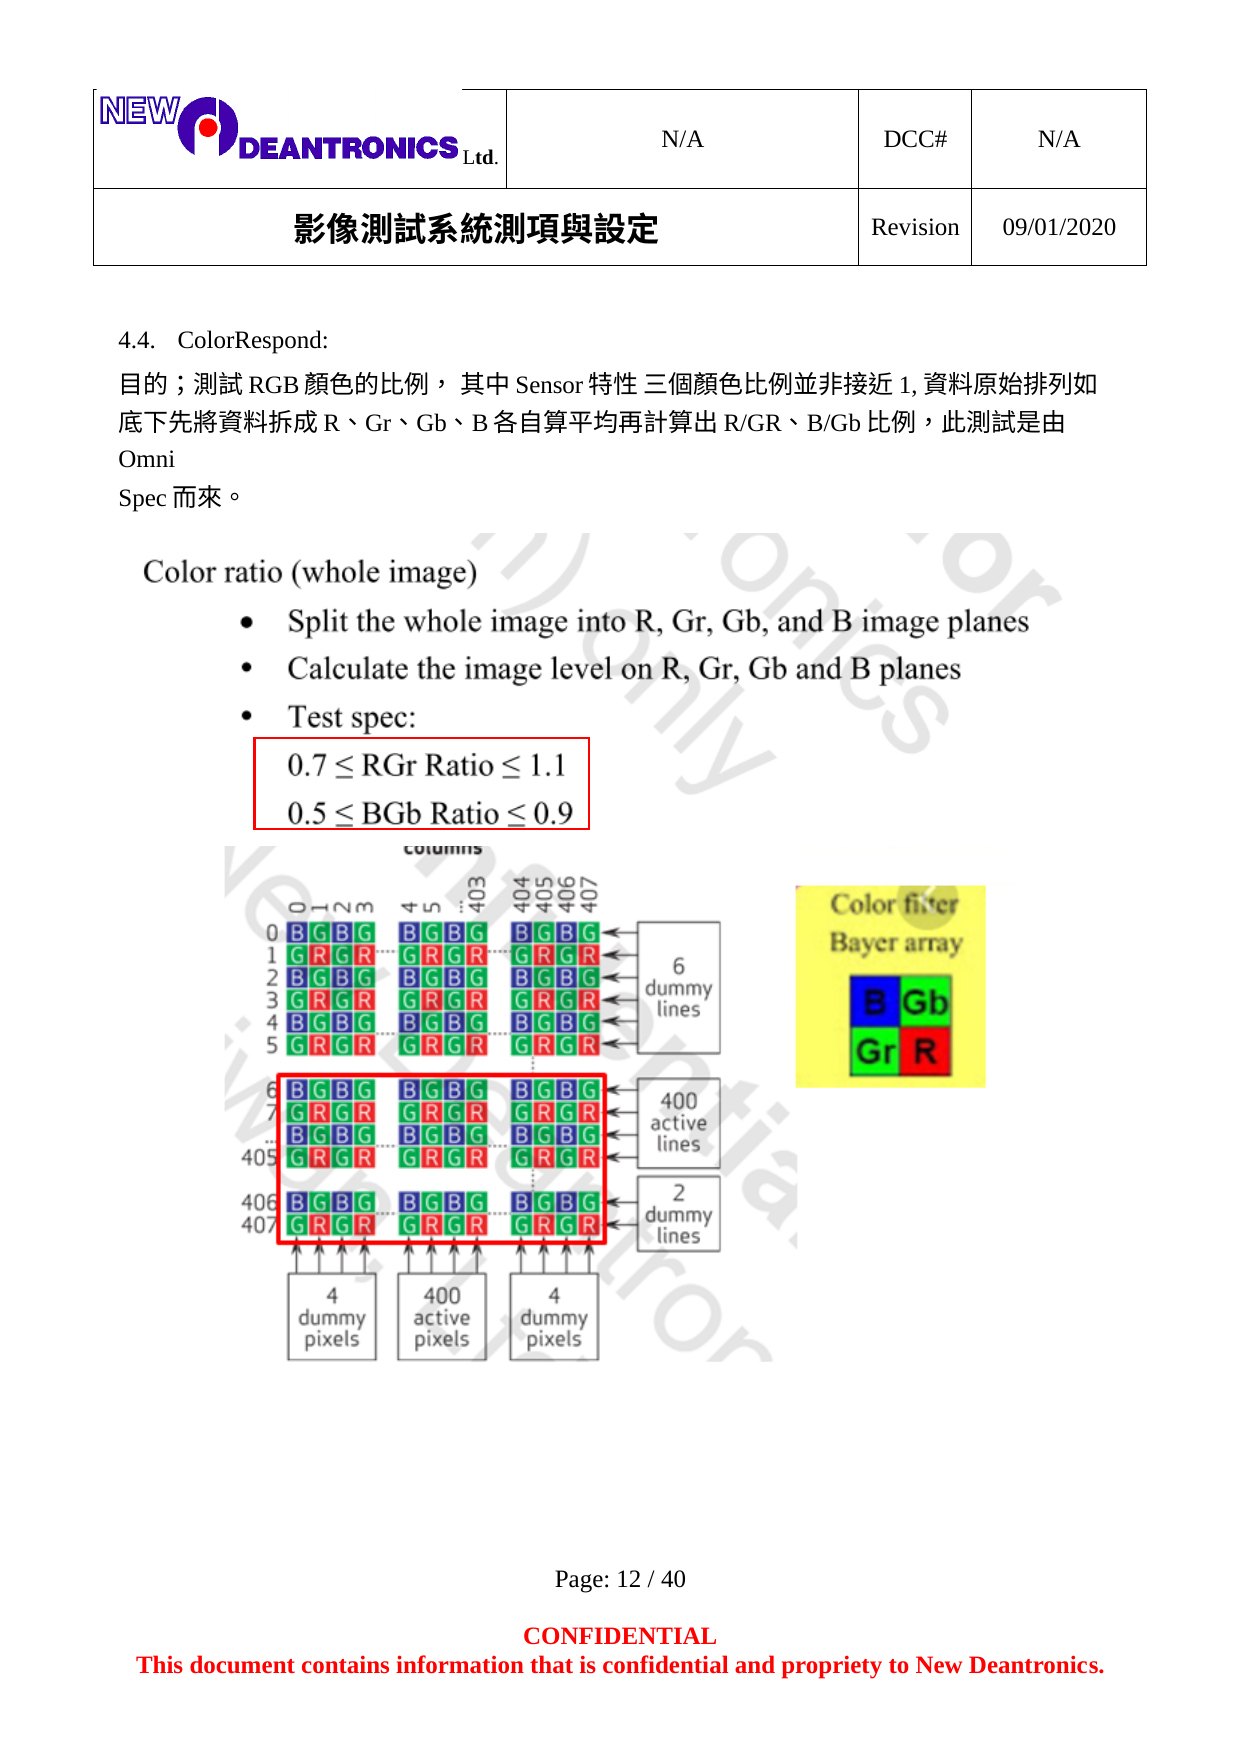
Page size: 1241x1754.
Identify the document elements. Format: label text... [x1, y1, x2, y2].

picture [135, 533, 1093, 1386]
subtitle ColorRespond: [118, 321, 1122, 358]
text Spec而來。 [118, 477, 1122, 514]
text 目的；測試RGB顏色的比例， 其中Sensor特性 三個顏色比例並非接近1, 資料原始排列如底下先將資料拆成R、Gr、Gb、B各自算平均再計算出R/GR、B/Gb比例，此測試是由Omni [118, 364, 1122, 477]
picture [96, 89, 463, 165]
